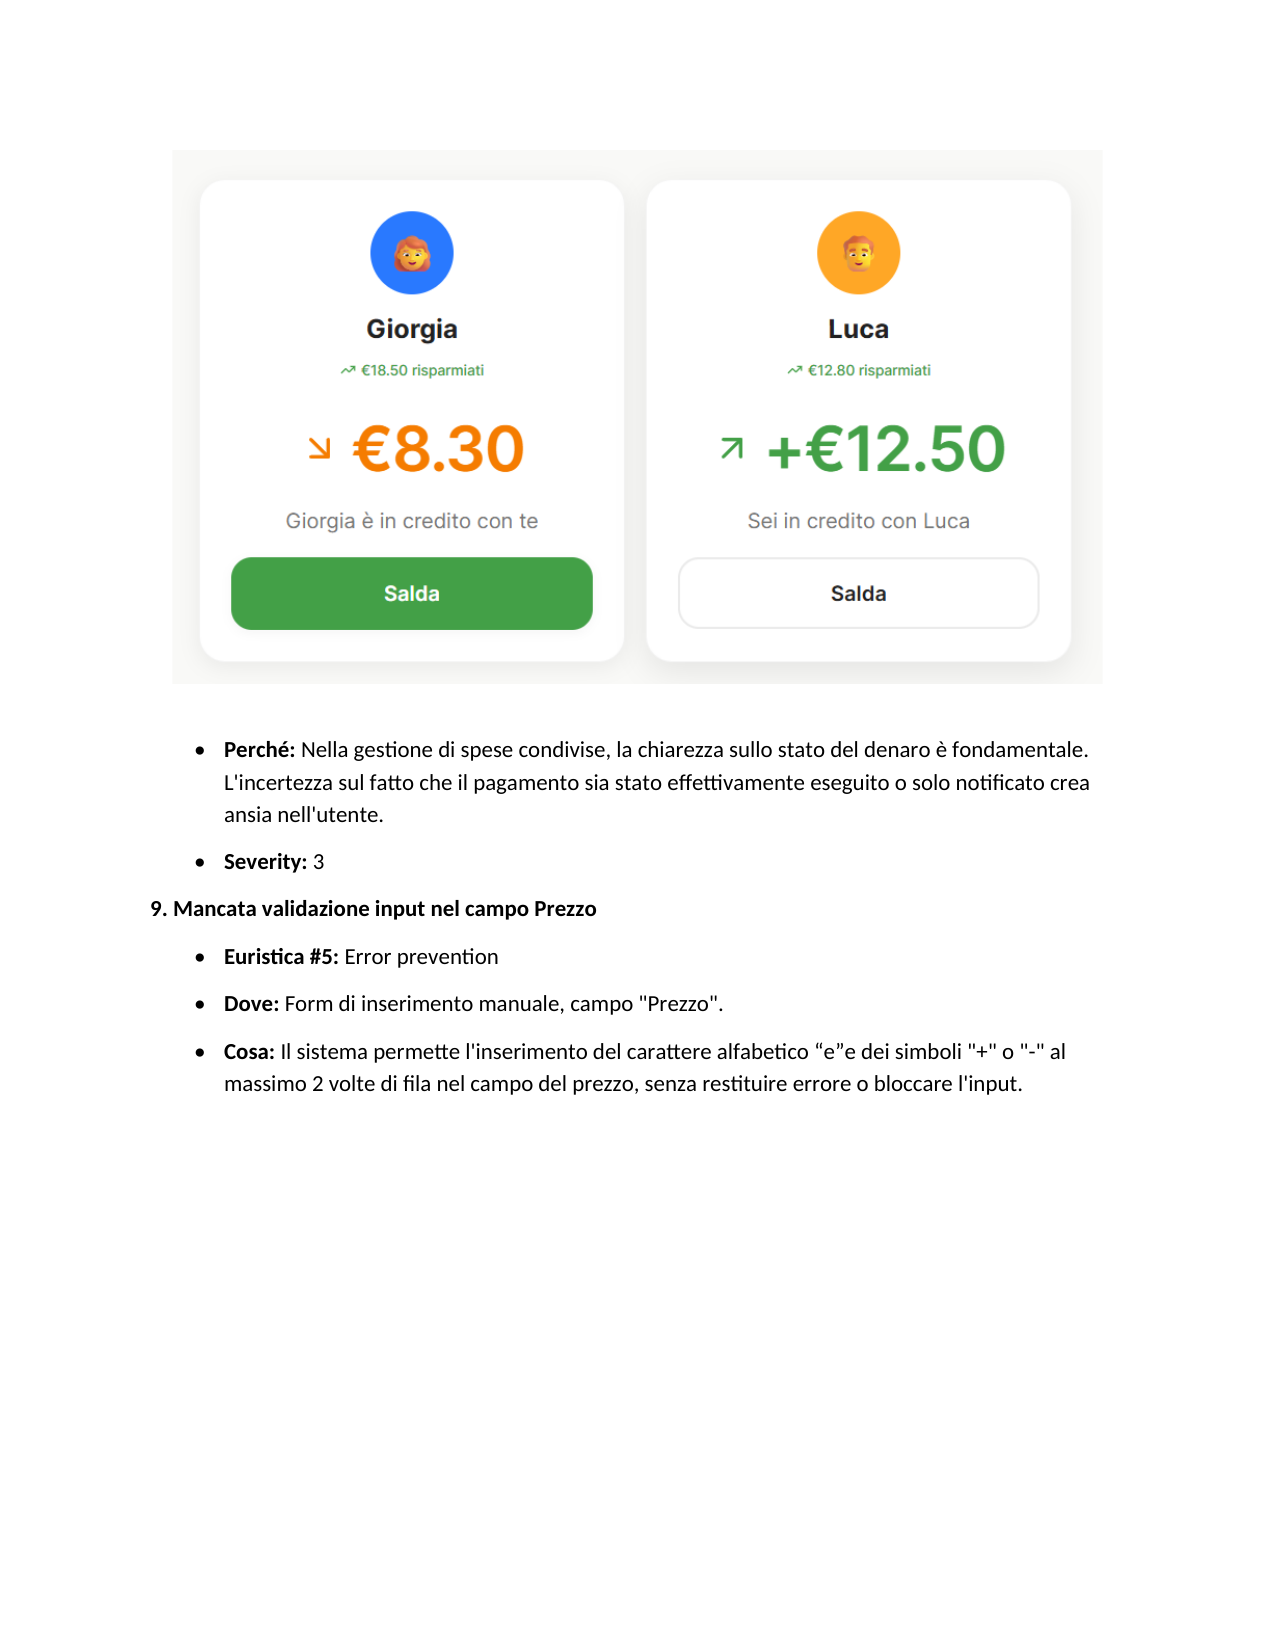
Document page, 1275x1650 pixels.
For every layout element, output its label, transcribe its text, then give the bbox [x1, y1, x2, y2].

list Perché: Nella gestione di spese condivise, la chiarezza sullo stato del denaro è fondamentale. L'incertezza sul fatto che il pagamento sia stato effettivamente eseguito o solo notificato crea ansia nell'utente. [194, 735, 1125, 828]
picture [172, 150, 1103, 684]
list Severity: 3 [194, 847, 1125, 876]
list Dove: Form di inserimento manuale, campo "Prezzo". [194, 989, 1125, 1017]
text 9. Mancata validazione input nel campo Prezzo [150, 894, 1125, 922]
list Cosa: Il sistema permette l'inserimento del carattere alfabetico “e”e dei simboli "+" o "-" al massimo 2 volte di fila nel campo del prezzo, senza restituire errore o bloccare l'input. [194, 1036, 1125, 1097]
list Euristica #5: Error prevention [194, 941, 1125, 970]
